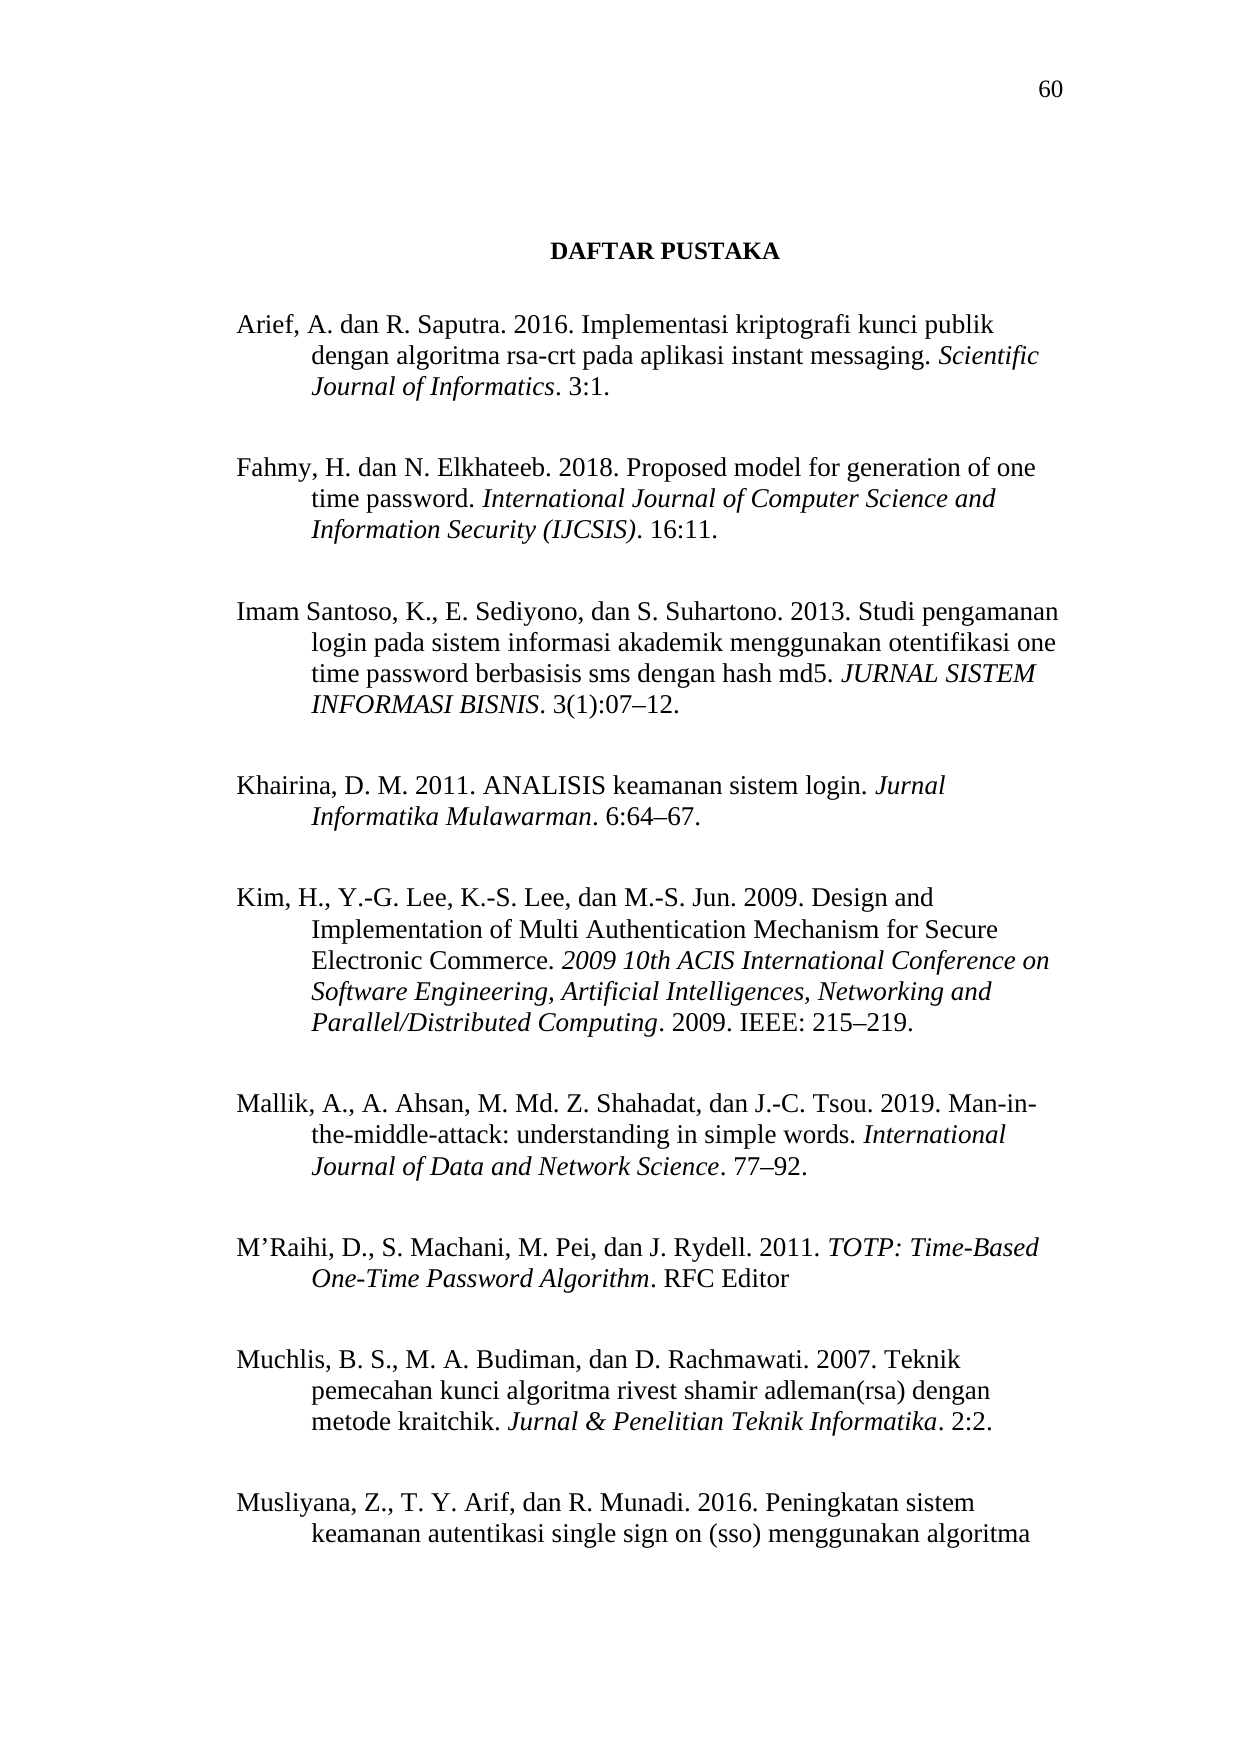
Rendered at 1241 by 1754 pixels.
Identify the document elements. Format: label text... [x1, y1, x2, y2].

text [236, 1486, 1063, 1549]
subtitle DAFTAR PUSTAKA [274, 236, 1056, 265]
text Khairina, D. M. 2011. ANALISIS keamanan sistem login. Jurnal Informatika Mulawarman. 6:64–67. [236, 769, 1063, 832]
text Imam Santoso, K., E. Sediyono, dan S. Suhartono. 2013. Studi pengamanan login pada sistem informasi akademik menggunakan otentifikasi one time password berbasisis sms dengan hash md5. JURNAL SISTEM INFORMASI BISNIS. 3(1):07–12. [236, 595, 1063, 719]
text Kim, H., Y.-G. Lee, K.-S. Lee, dan M.-S. Jun. 2009. Design and Implementation of Multi Authentication Mechanism for Secure Electronic Commerce. 2009 10th ACIS International Conference on Software Engineering, Artificial Intelligences, Networking and Parallel/Distributed Computing. 2009. IEEE: 215–219. [236, 882, 1063, 1037]
text M’Raihi, D., S. Machani, M. Pei, dan J. Rydell. 2011. TOTP: Time-Based One-Time Password Algorithm. RFC Editor [236, 1231, 1063, 1293]
text Fahmy, H. dan N. Elkhateeb. 2018. Proposed model for generation of one time password. International Journal of Computer Science and Information Security (IJCSIS). 16:11. [236, 451, 1063, 545]
text Muchlis, B. S., M. A. Budiman, dan D. Rachmawati. 2007. Teknik pemecahan kunci algoritma rivest shamir adleman(rsa) dengan metode kraitchik. Jurnal & Penelitian Teknik Informatika. 2:2. [236, 1343, 1063, 1436]
text Arief, A. dan R. Saputra. 2016. Implementasi kriptografi kunci publik dengan algoritma rsa-crt pada aplikasi instant messaging. Scientific Journal of Informatics. 3:1. [236, 308, 1063, 401]
text Mallik, A., A. Ahsan, M. Md. Z. Shahadat, dan J.-C. Tsou. 2019. Man-in-the-middle-attack: understanding in simple words. International Journal of Data and Network Science. 77–92. [236, 1087, 1063, 1181]
